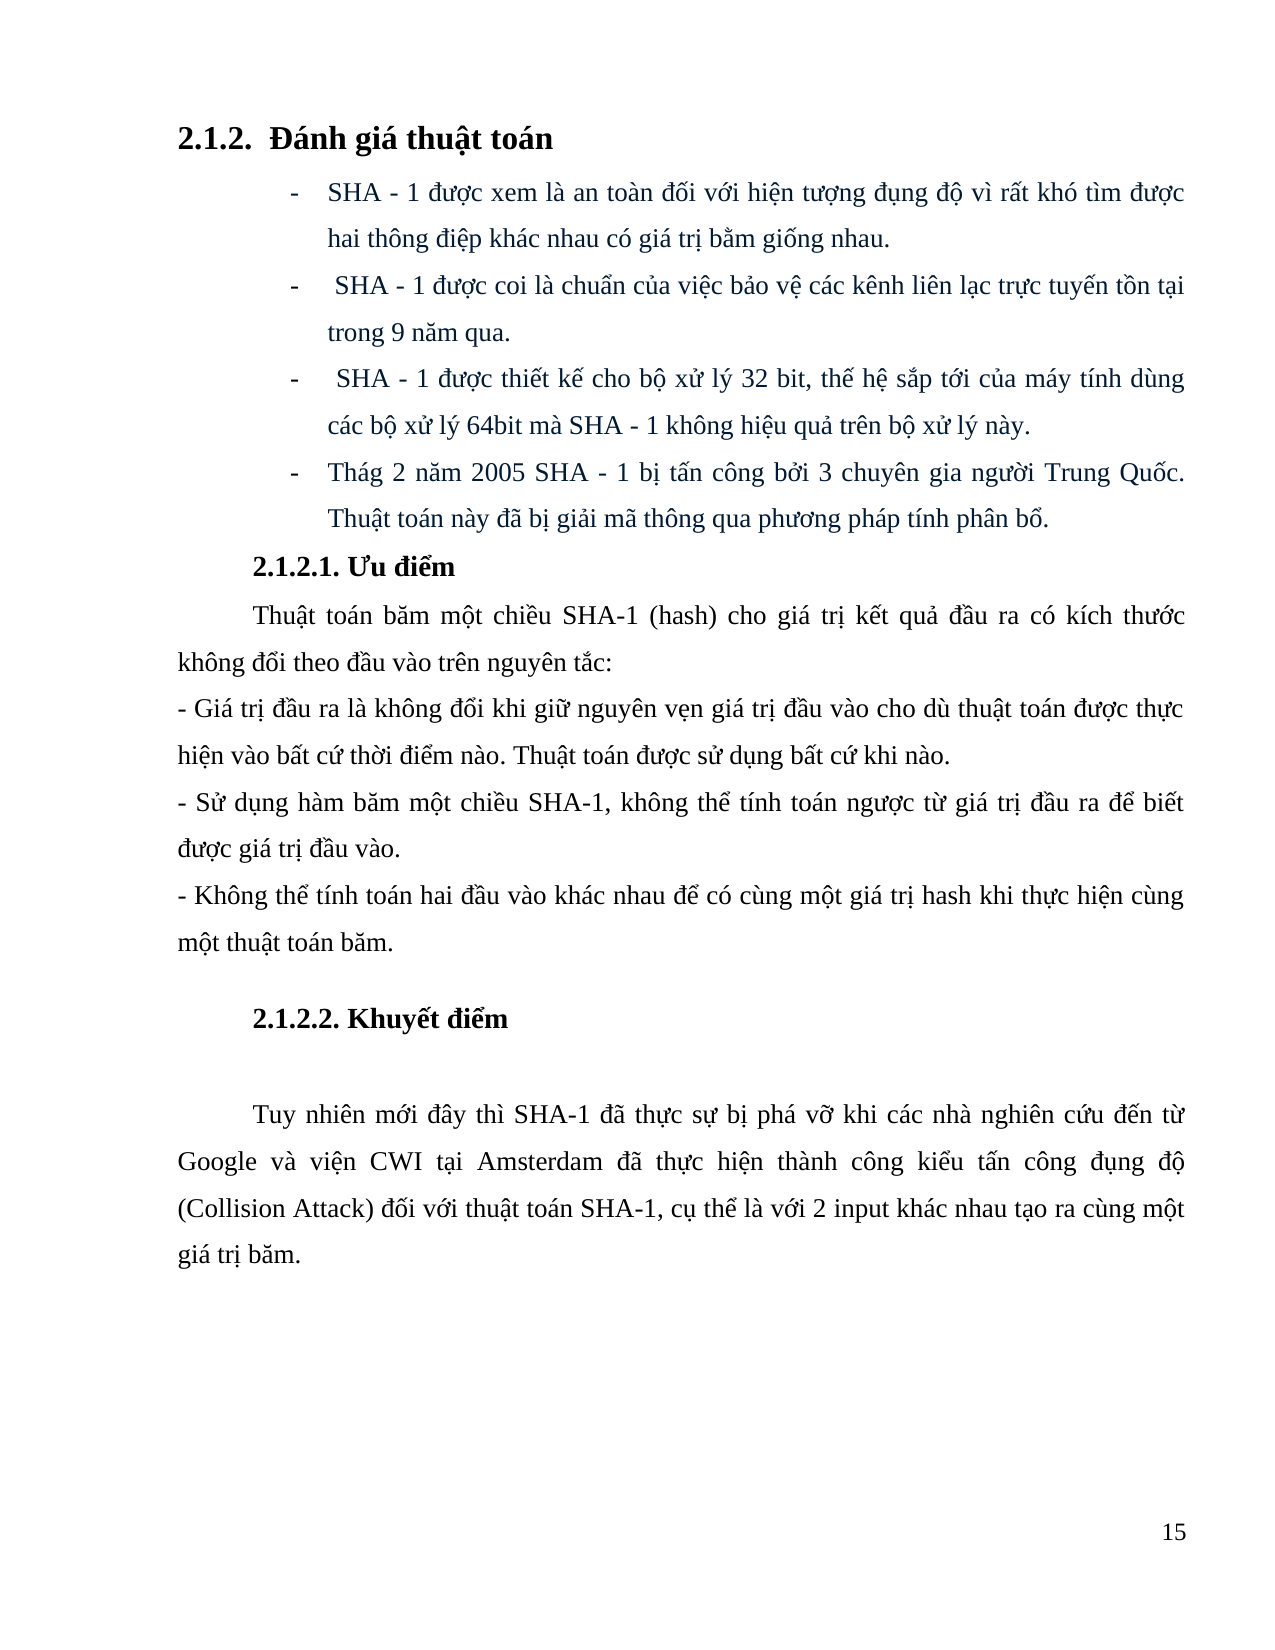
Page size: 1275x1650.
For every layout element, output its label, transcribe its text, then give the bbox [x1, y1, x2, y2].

subtitle 2.1.2.2. Khuyết điểm [177, 1001, 1186, 1035]
subtitle 2.1.2. Đánh giá thuật toán [177, 118, 1186, 156]
text Thuật toán băm một chiều SHA-1 (hash) cho giá trị kết quả đầu ra có kích thước không đổi theo đầu vào trên nguyên tắc: [177, 599, 1186, 677]
text - Không thể tính toán hai đầu vào khác nhau để có cùng một giá trị hash khi thực hiện cùng một thuật toán băm. [177, 879, 1186, 957]
list SHA - 1 được xem là an toàn đối với hiện tượng đụng độ vì rất khó tìm được hai thông điệp khác nhau có giá trị bằm giống nhau. [290, 176, 1186, 253]
subtitle 2.1.2.1. Ưu điểm [177, 549, 1186, 582]
text - Sử dụng hàm băm một chiều SHA-1, không thể tính toán ngược từ giá trị đầu ra để biết được giá trị đầu vào. [177, 786, 1186, 864]
list Thág 2 năm 2005 SHA - 1 bị tấn công bởi 3 chuyên gia người Trung Quốc. Thuật toán này đã bị giải mã thông qua phương pháp tính phân bổ. [290, 456, 1186, 533]
list SHA - 1 được coi là chuẩn của việc bảo vệ các kênh liên lạc trực tuyến tồn tại trong 9 năm qua. [290, 269, 1186, 347]
text - Giá trị đầu ra là không đổi khi giữ nguyên vẹn giá trị đầu vào cho dù thuật toán được thực hiện vào bất cứ thời điểm nào. Thuật toán được sử dụng bất cứ khi nào. [177, 693, 1186, 770]
list SHA - 1 được thiết kế cho bộ xử lý 32 bit, thế hệ sắp tới của máy tính dùng các bộ xử lý 64bit mà SHA - 1 không hiệu quả trên bộ xử lý này. [290, 362, 1186, 440]
text Tuy nhiên mới đây thì SHA-1 đã thực sự bị phá vỡ khi các nhà nghiên cứu đến từ Google và viện CWI tại Amsterdam đã thực hiện thành công kiểu tấn công đụng độ (Collision Attack) đối với thuật toán SHA-1, cụ thể là với 2 input khác nhau tạo ra cùng một giá trị băm. [177, 1098, 1186, 1269]
